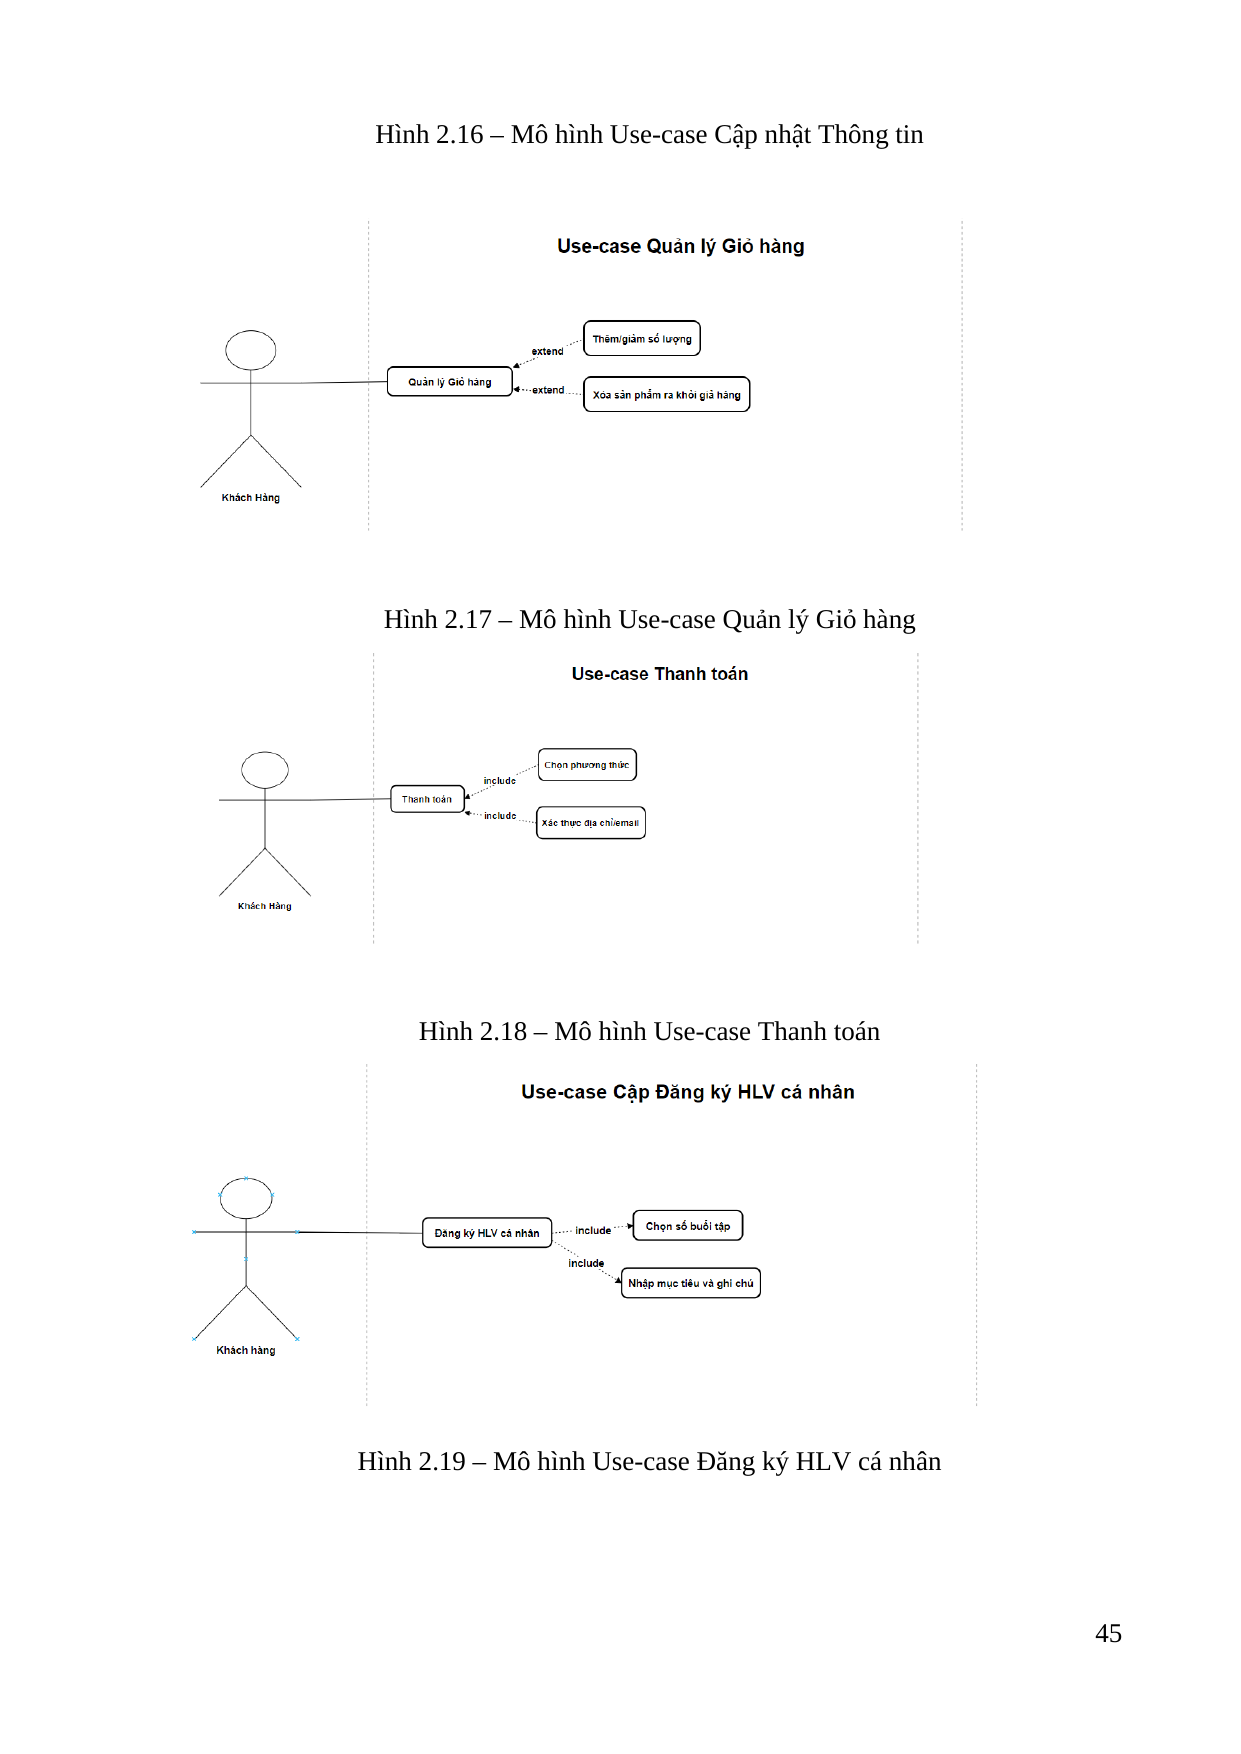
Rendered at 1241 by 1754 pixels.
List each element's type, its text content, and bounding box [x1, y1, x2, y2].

text Hình 2.18 – Mô hình Use-case Thanh toán [177, 1015, 1122, 1046]
text Hình 2.19 – Mô hình Use-case Đăng ký HLV cá nhân [177, 1445, 1122, 1476]
picture [177, 653, 1123, 944]
picture [177, 1064, 1123, 1407]
text Hình 2.17 – Mô hình Use-case Quản lý Giỏ hàng [177, 603, 1122, 634]
picture [177, 218, 1123, 531]
text Hình 2.16 – Mô hình Use-case Cập nhật Thông tin [177, 118, 1122, 149]
